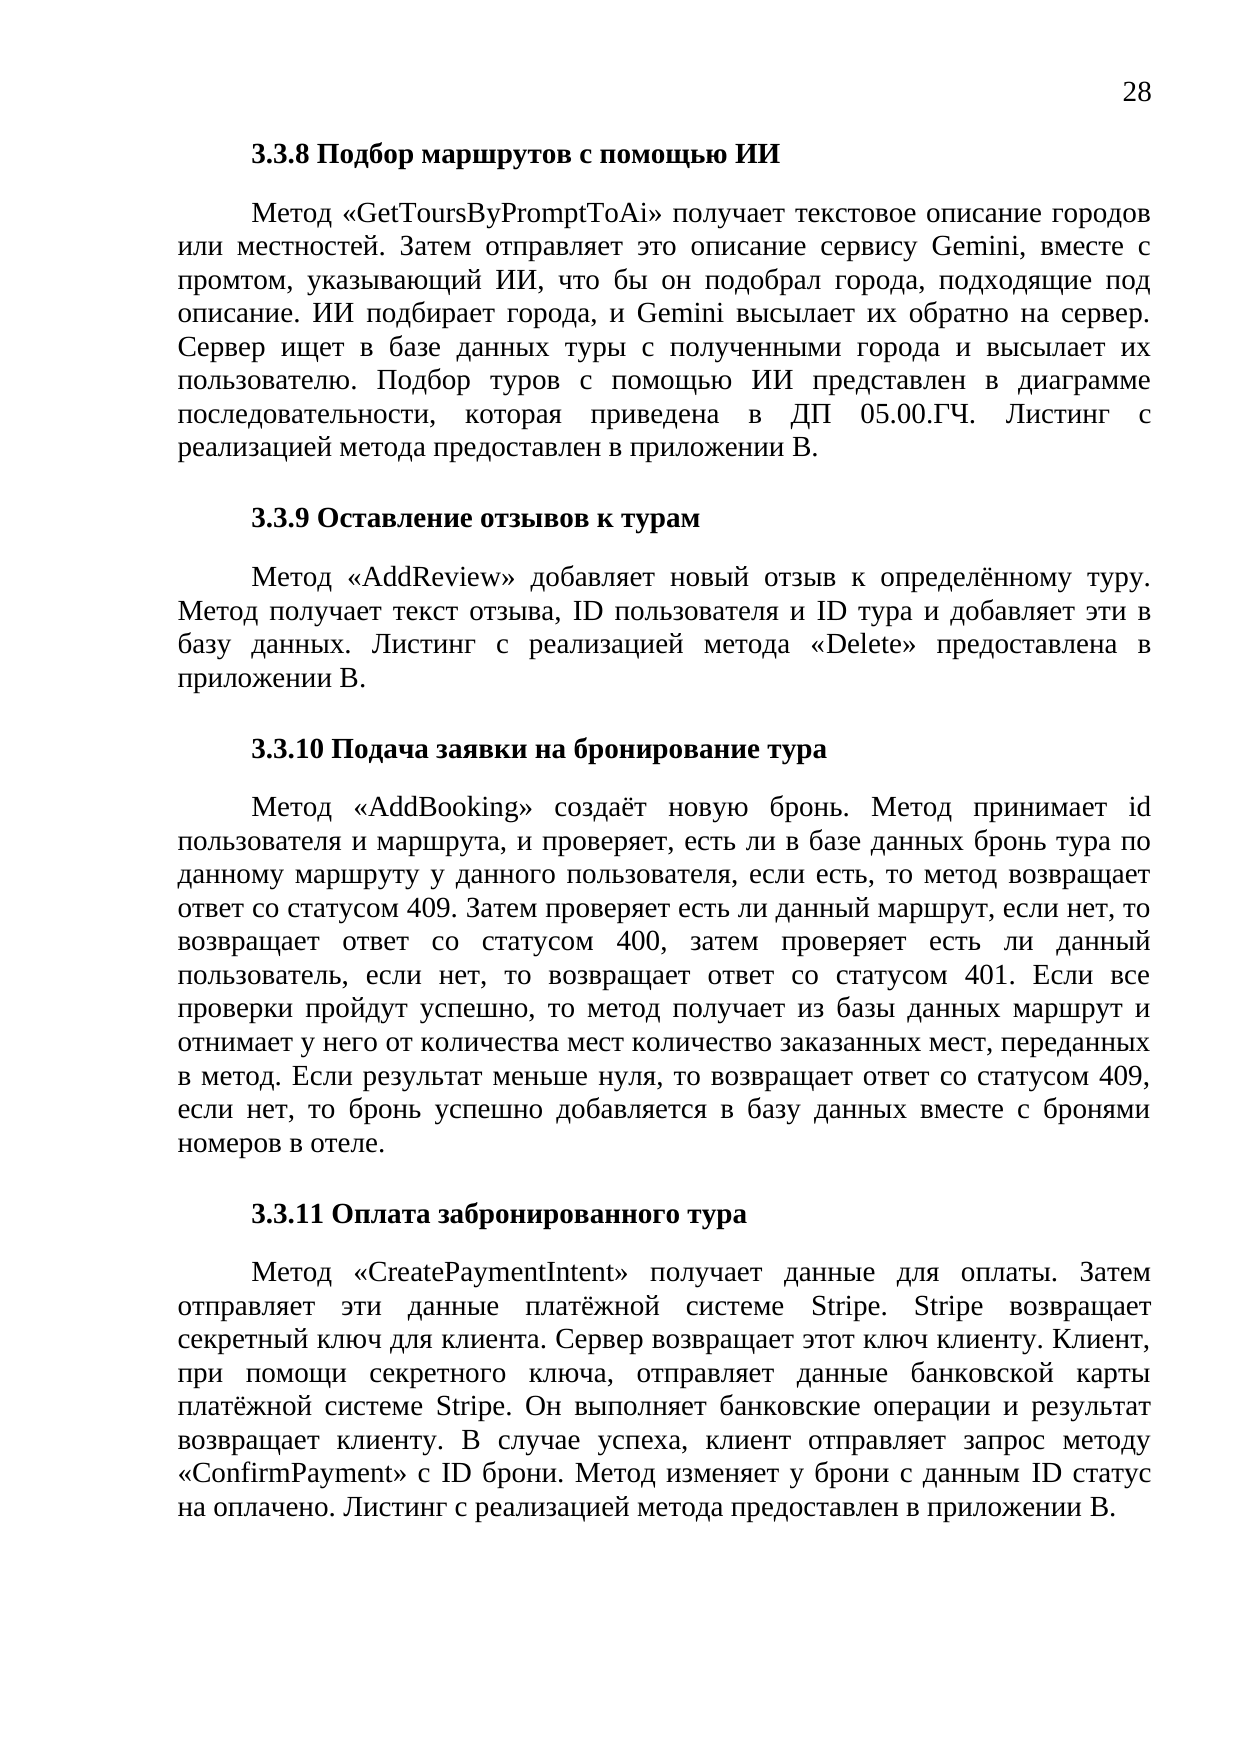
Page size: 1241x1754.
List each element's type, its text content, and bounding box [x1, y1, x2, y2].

text Метод «GetToursByPromptToAi» получает текстовое описание городов или местностей. Затем отправляет это описание сервису Gemini, вместе с промтом, указывающий ИИ, что бы он подобрал города, подходящие под описание. ИИ подбирает города, и Gemini высылает их обратно на сервер. Сервер ищет в базе данных туры с полученными города и высылает их пользователю. Подбор туров с помощью ИИ представлен в диаграмме последовательности, которая приведена в ДП 05.00.ГЧ. Листинг с реализацией метода предоставлен в приложении B. [177, 195, 1152, 463]
text Оставление отзывов к турам [251, 501, 1152, 534]
text Метод «AddBooking» создаёт новую бронь. Метод принимает id пользователя и маршрута, и проверяет, есть ли в базе данных бронь тура по данному маршруту у данного пользователя, если есть, то метод возвращает ответ со статусом 409. Затем проверяет есть ли данный маршрут, если нет, то возвращает ответ со статусом 400, затем проверяет есть ли данный пользователь, если нет, то возвращает ответ со статусом 401. Если все проверки пройдут успешно, то метод получает из базы данных маршрут и отнимает у него от количества мест количество заказанных мест, переданных в метод. Если результат меньше нуля, то возвращает ответ со статусом 409, если нет, то бронь успешно добавляется в базу данных вместе с бронями номеров в отеле. [177, 789, 1152, 1158]
text Метод «AddReview» добавляет новый отзыв к определённому туру. Метод получает текст отзыва, ID пользователя и ID тура и добавляет эти в базу данных. Листинг с реализацией метода «Delete» предоставлена в приложении В. [177, 559, 1152, 693]
text Оплата забронированного тура [251, 1196, 1152, 1229]
text Подбор маршрутов с помощью ИИ [251, 136, 1152, 170]
text Метод «CreatePaymentIntent» получает данные для оплаты. Затем отправляет эти данные платёжной системе Stripe. Stripe возвращает секретный ключ для клиента. Сервер возвращает этот ключ клиенту. Клиент, при помощи секретного ключа, отправляет данные банковской карты платёжной системе Stripe. Он выполняет банковские операции и результат возвращает клиенту. В случае успеха, клиент отправляет запрос методу «ConfirmPayment» с ID брони. Метод изменяет у брони с данным ID статус на оплачено. Листинг с реализацией метода предоставлен в приложении B. [177, 1254, 1152, 1523]
text Подача заявки на бронирование тура [251, 731, 1152, 764]
